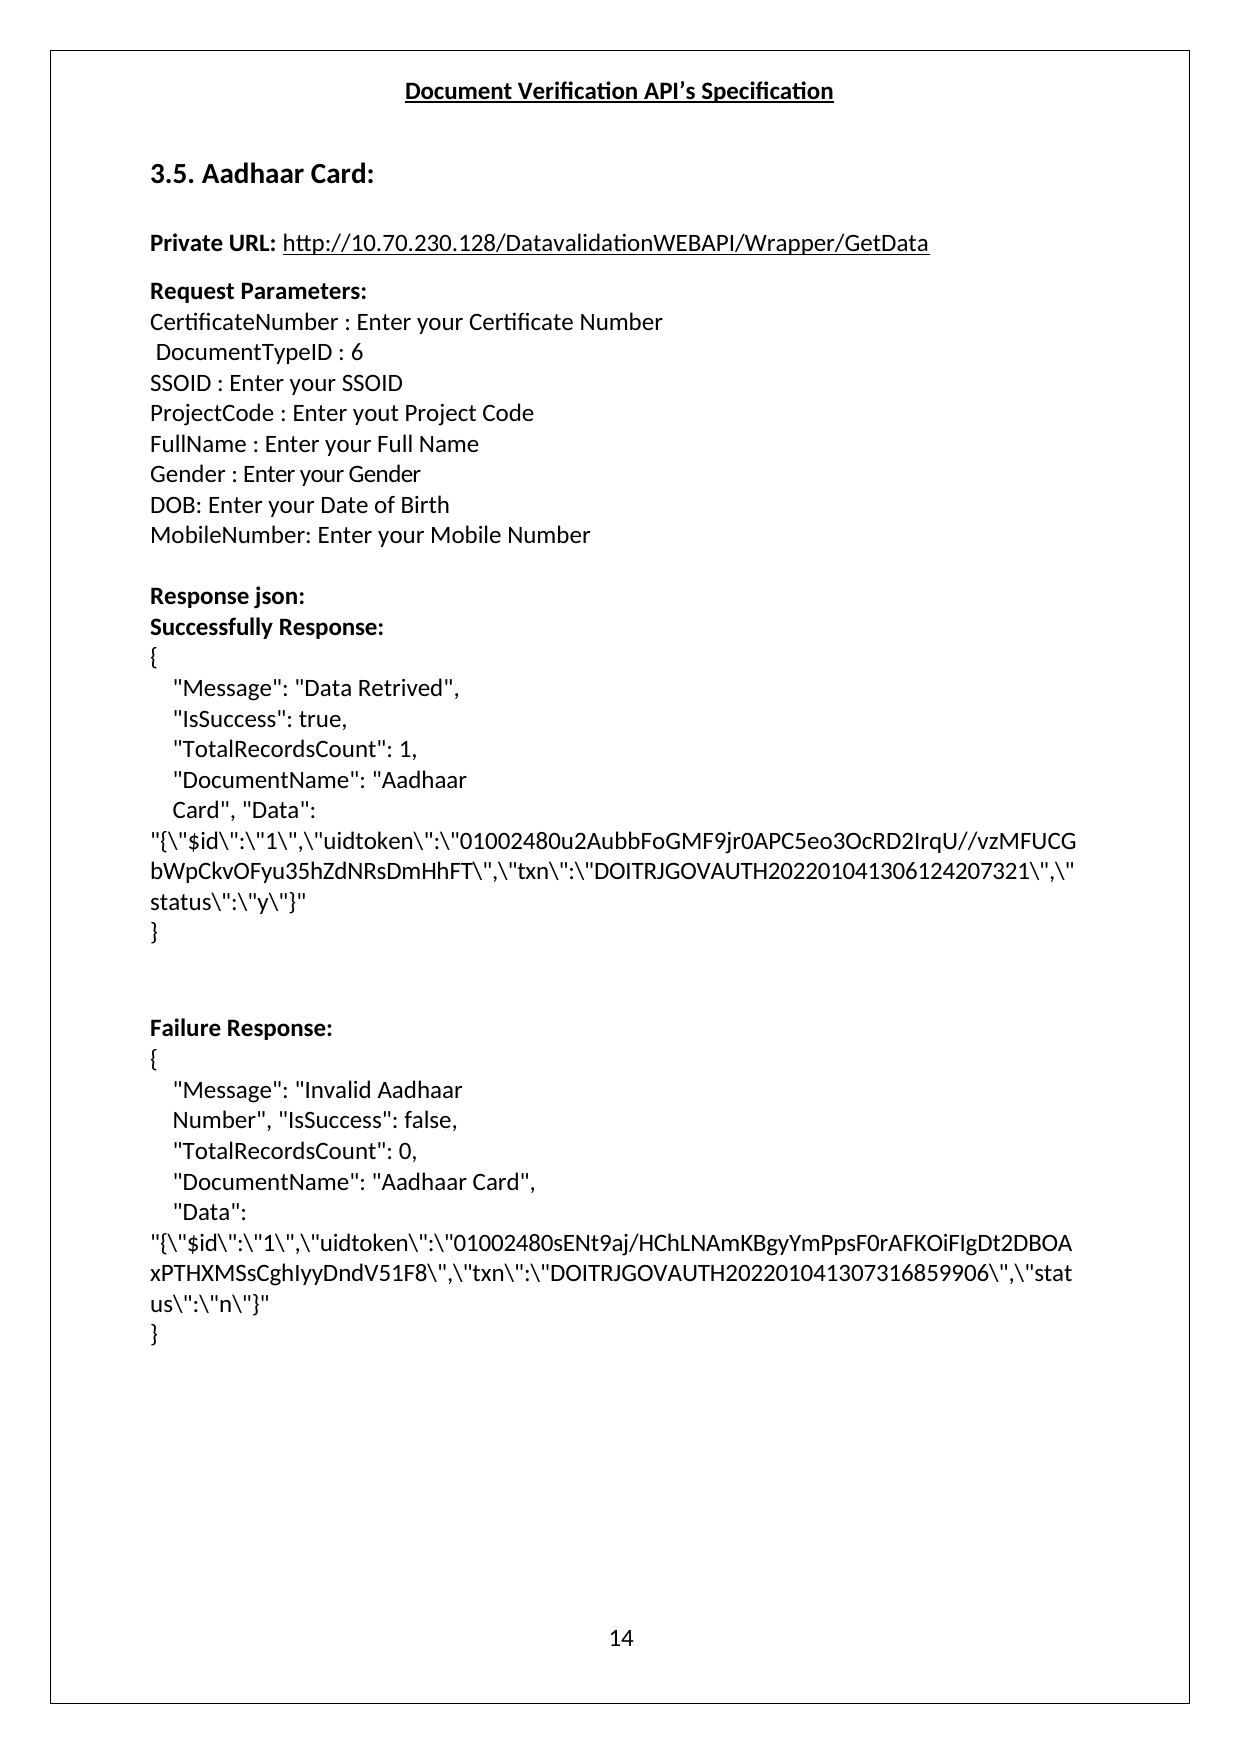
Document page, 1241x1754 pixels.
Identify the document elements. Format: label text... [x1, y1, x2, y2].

text DOB: Enter your Date of Birth MobileNumber: Enter your Mobile Number [150, 489, 602, 550]
text "{\"$id\":\"1\",\"uidtoken\":\"01002480sENt9aj/HChLNAmKBgyYmPpsF0rAFKOiFIgDt2DBOA xPTHXMSsCghIyyDndV51F8\",\"txn\":\"DOITRJGOVAUTH202201041307316859906\",\"stat [150, 1227, 1102, 1288]
subtitle Failure Response: [150, 1013, 1121, 1043]
text { [150, 641, 1121, 672]
text "{\"$id\":\"1\",\"uidtoken\":\"01002480u2AubbFoGMF9jr0APC5eo3OcRD2IrqU//vzMFUCG bWpCkvOFyu35hZdNRsDmHhFT\",\"txn\":\"DOITRJGOVAUTH202201041306124207321\",\" [150, 825, 1102, 886]
text CertificateNumber : Enter your Certificate Number [150, 306, 716, 336]
subtitle Response json: Successfully Response: [150, 580, 398, 641]
text SSOID : Enter your SSOID [150, 367, 1121, 397]
text ProjectCode : Enter yout Project Code [150, 397, 1012, 428]
text Gender : Enter your Gender [150, 459, 1121, 489]
text DocumentTypeID : 6 [150, 336, 716, 367]
subtitle Aadhaar Card: [150, 156, 1121, 191]
text FullName : Enter your Full Name [150, 428, 1012, 458]
text us\":\"n\"}" [150, 1288, 1121, 1318]
subtitle Request Parameters: [150, 275, 1121, 306]
text status\":\"y\"}" [150, 886, 1121, 917]
text "Message": "Data Retrived", "IsSuccess": true, "TotalRecordsCount": 1, "DocumentName": "Aadhaar Card", "Data": [172, 672, 536, 825]
text { [150, 1043, 1121, 1074]
text "Message": "Invalid Aadhaar Number", "IsSuccess": false, "TotalRecordsCount": 0, "DocumentName": "Aadhaar Card", "Data": [172, 1074, 568, 1227]
text } [150, 917, 1121, 947]
text Private URL: http://10.70.230.128/DatavalidationWEBAPI/Wrapper/GetData [150, 228, 1121, 258]
text } [150, 1318, 1121, 1349]
